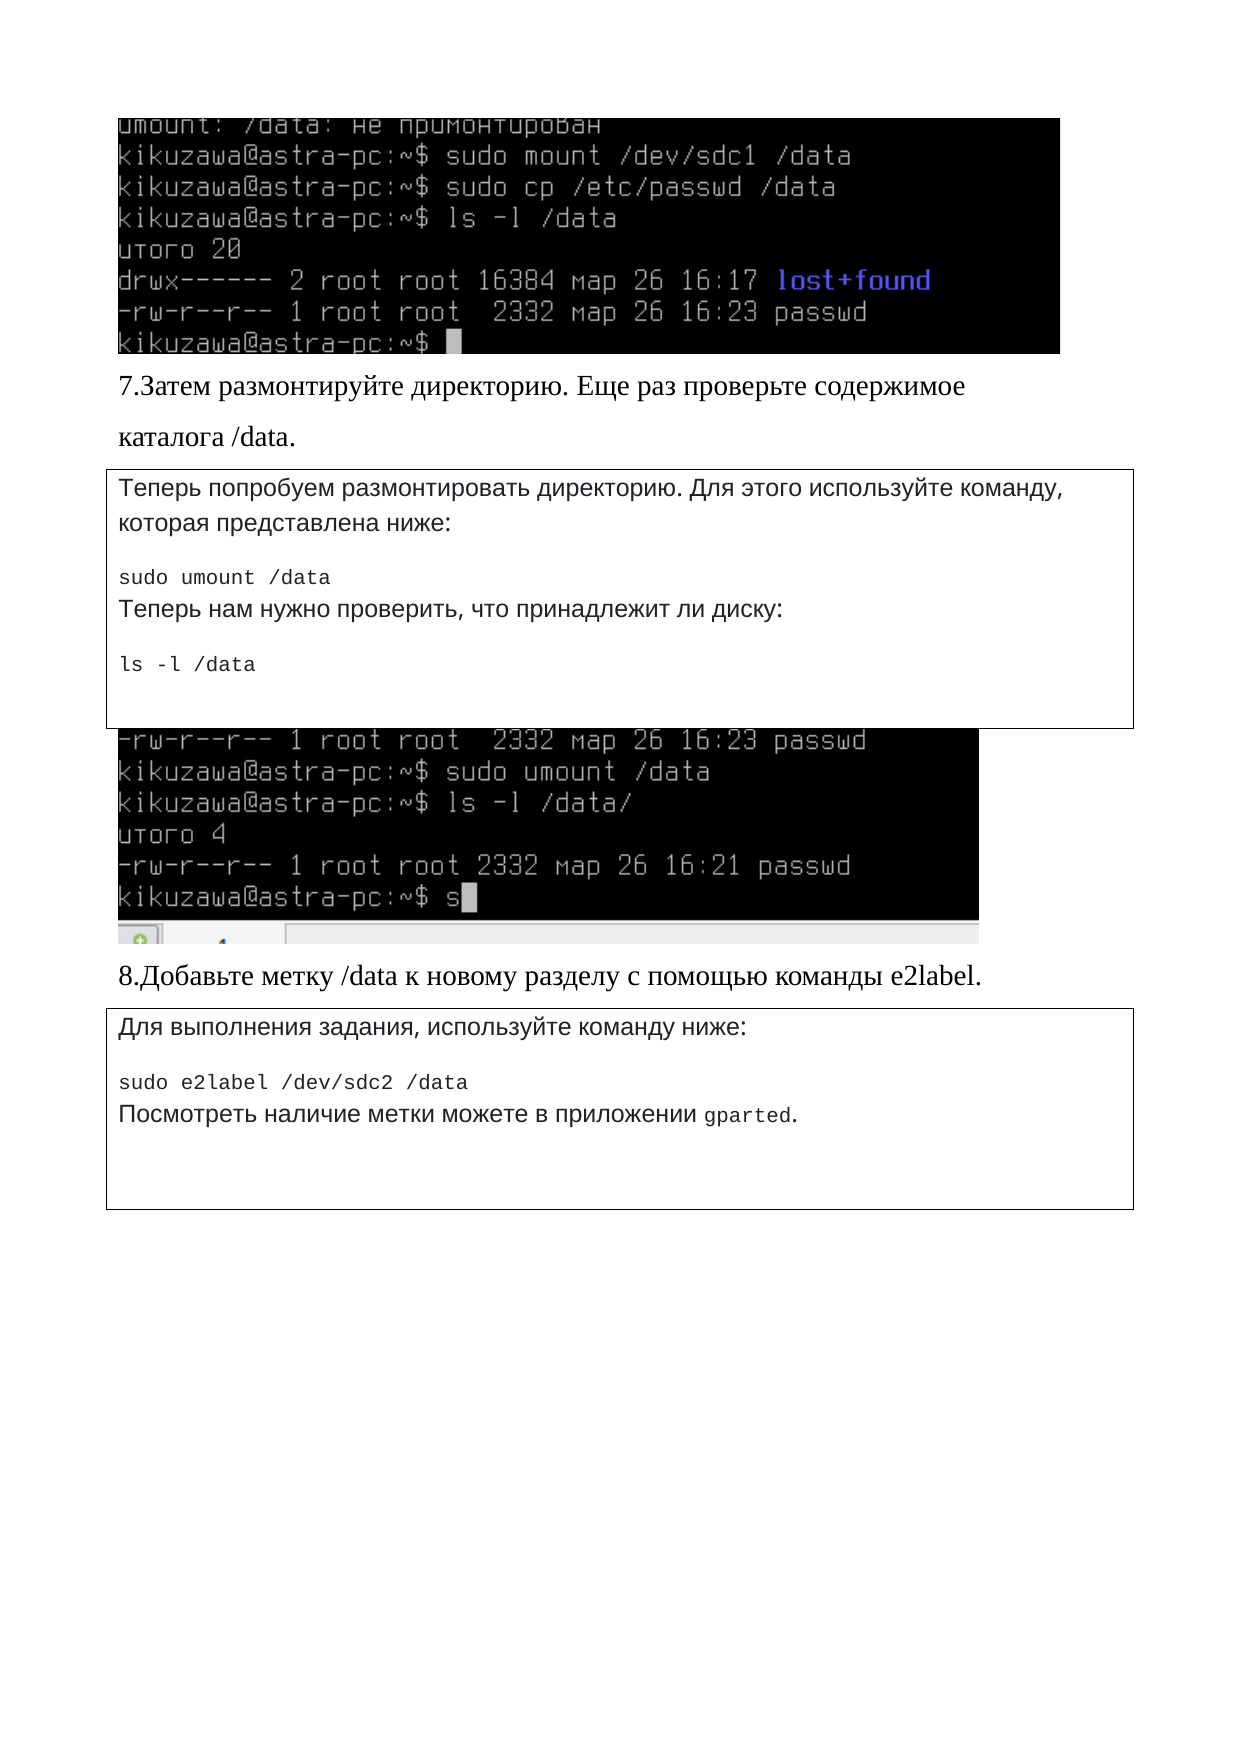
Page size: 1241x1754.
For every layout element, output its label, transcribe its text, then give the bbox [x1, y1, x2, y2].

table_header Теперь попробуем размонтировать директорию. Для этого используйте команду, которая представлена ниже: sudo umount /data Теперь нам нужно проверить, что принадлежит ли диску: ls -l /data [107, 470, 1133, 728]
table_header Для выполнения задания, используйте команду ниже: sudo e2label /dev/sdс2 /data Посмотреть наличие метки можете в приложении gparted. [107, 1009, 1133, 1209]
text 7.Затем размонтируйте директорию. Еще раз проверьте содержимое каталога /data. [118, 368, 1122, 452]
text 8.Добавьте метку /data к новому разделу с помощью команды e2label. [118, 958, 1122, 991]
picture [118, 118, 1061, 354]
picture [118, 729, 979, 944]
